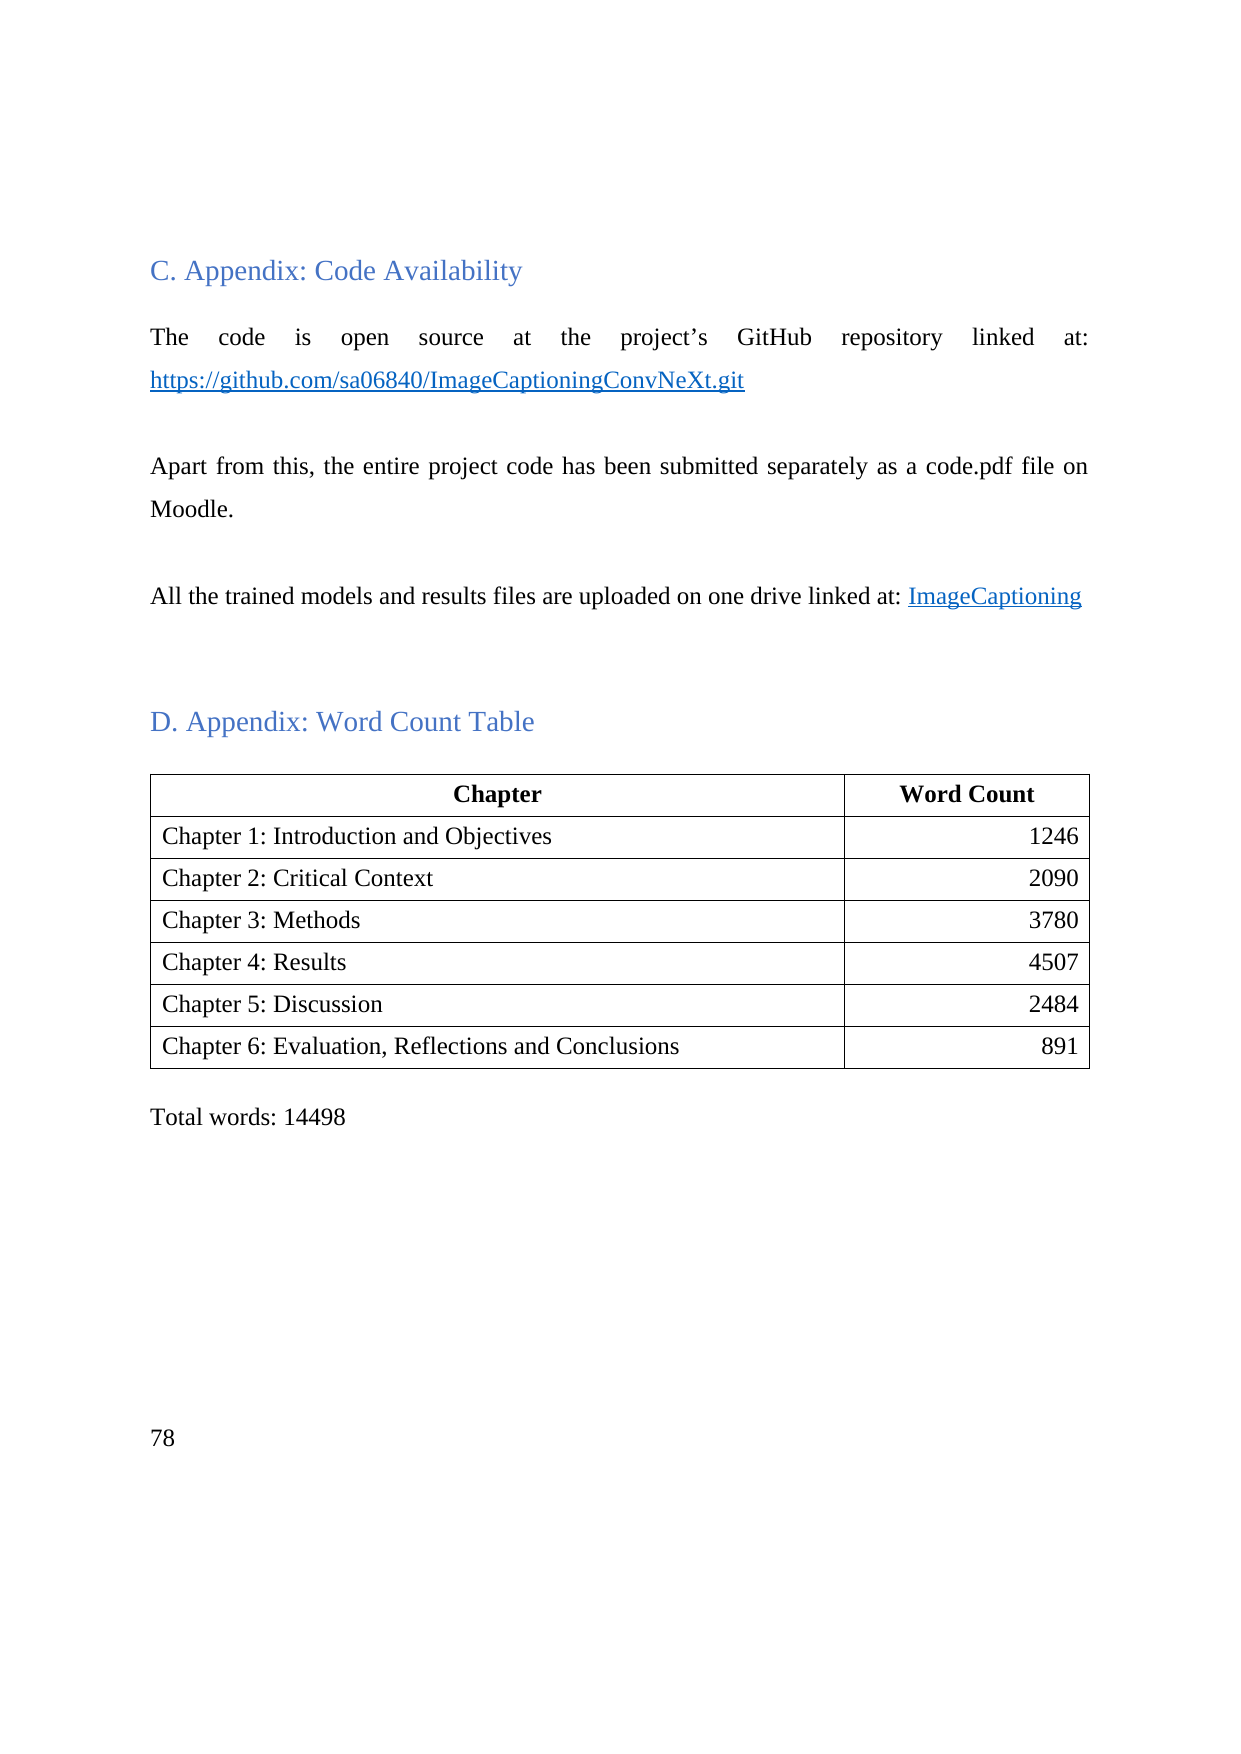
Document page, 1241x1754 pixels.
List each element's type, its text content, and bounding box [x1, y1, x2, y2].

table_cell Chapter 3: Methods [151, 901, 844, 942]
table_cell 1246 [845, 817, 1089, 858]
text Apart from this, the entire project code has been submitted separately as a code.pdf file on Moodle. [150, 451, 1090, 523]
table_cell Chapter 6: Evaluation, Reflections and Conclusions [151, 1027, 844, 1068]
table_cell Chapter 2: Critical Context [151, 859, 844, 900]
table_cell 2090 [845, 859, 1089, 900]
subtitle C. Appendix: Code Availability [150, 253, 1090, 286]
table_cell 4507 [845, 943, 1089, 984]
table_cell Chapter 5: Discussion [151, 985, 844, 1026]
text The code is open source at the project’s GitHub repository linked at: https://github.com/sa06840/ImageCaptioningConvNeXt.git [150, 322, 1090, 394]
table_cell 2484 [845, 985, 1089, 1026]
table_cell 891 [845, 1027, 1089, 1068]
table_header Chapter [151, 775, 844, 816]
table_cell Chapter 1: Introduction and Objectives [151, 817, 844, 858]
table_header Word Count [845, 775, 1089, 816]
text All the trained models and results files are uploaded on one drive linked at: ImageCaptioning [150, 581, 1090, 609]
table_cell Chapter 4: Results [151, 943, 844, 984]
text Total words: 14498 [150, 1102, 1090, 1131]
table_cell 3780 [845, 901, 1089, 942]
subtitle D. Appendix: Word Count Table [150, 704, 1090, 738]
